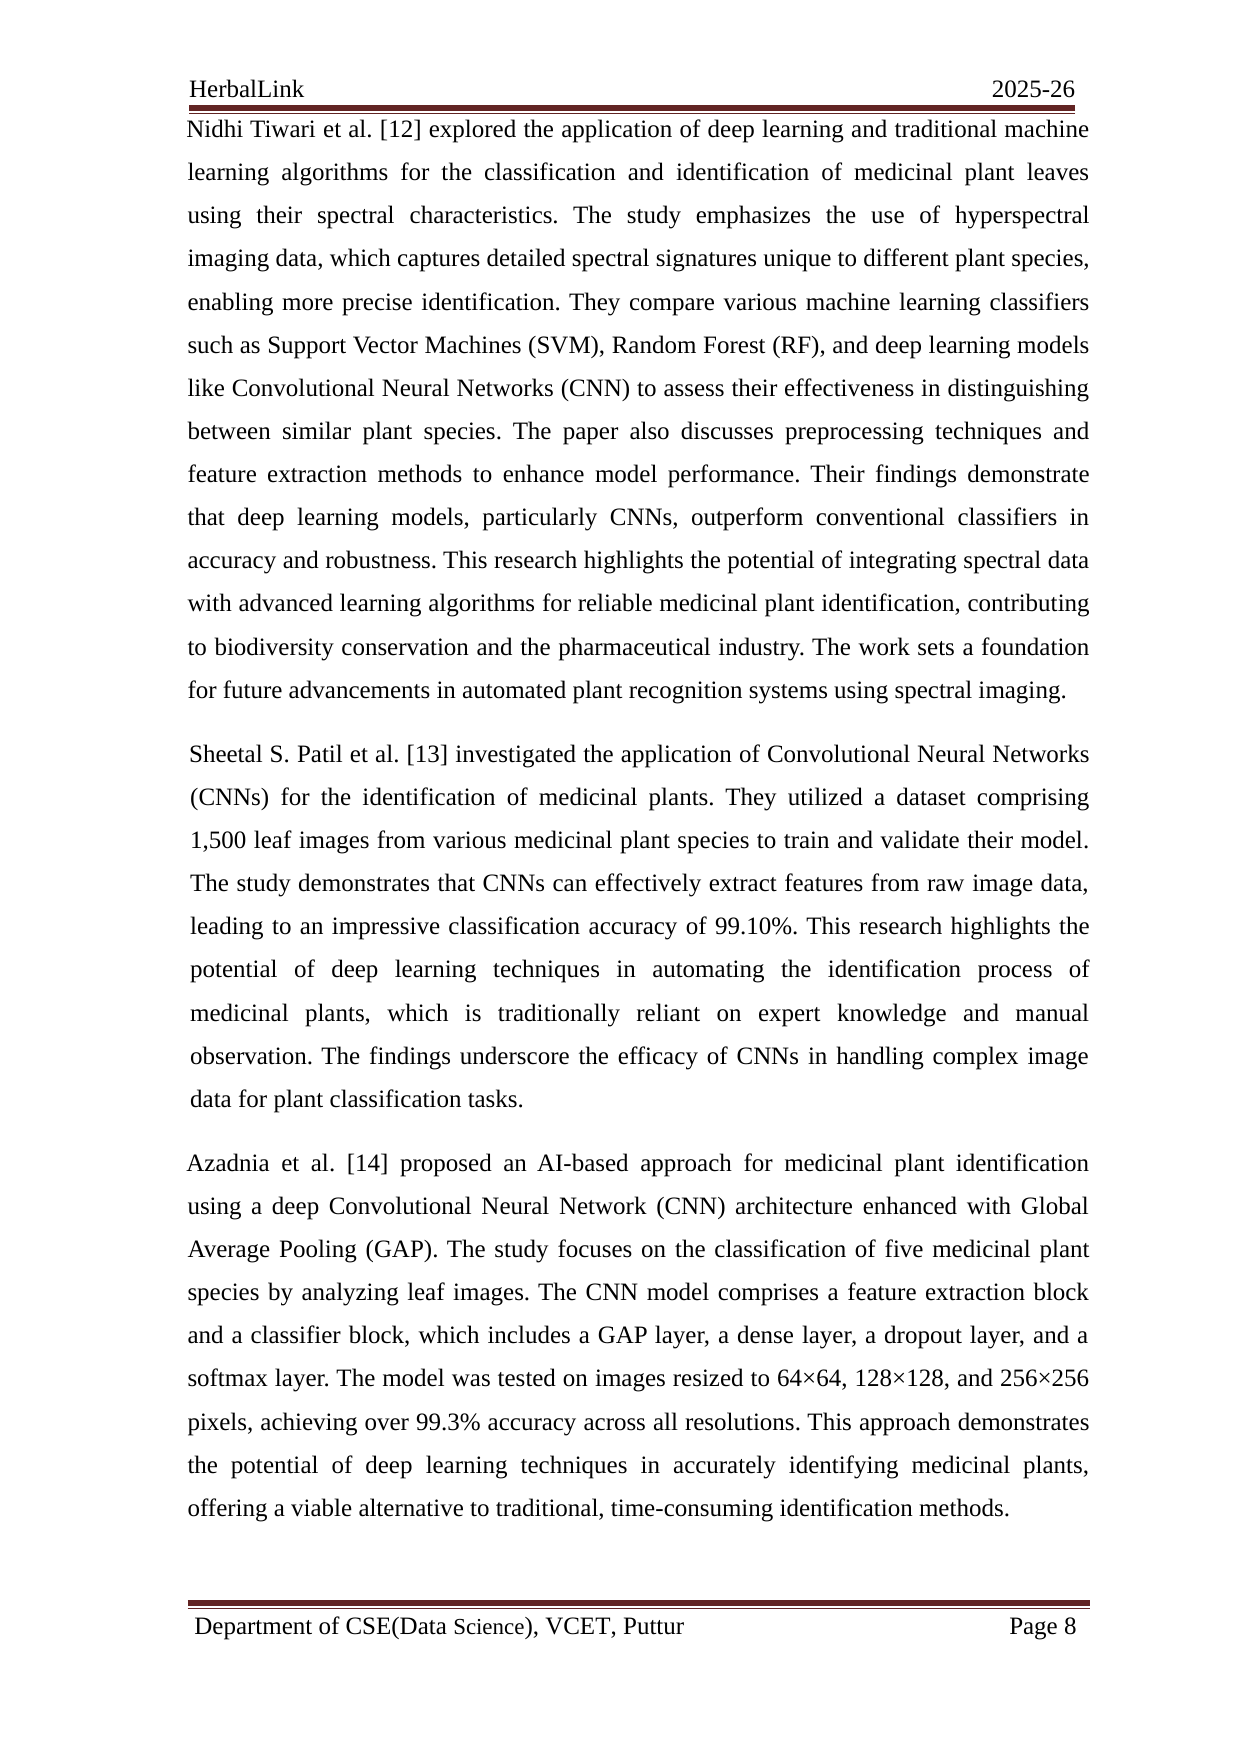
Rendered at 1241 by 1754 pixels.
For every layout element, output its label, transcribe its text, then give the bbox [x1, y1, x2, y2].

text Sheetal S. Patil et al. [13] investigated the application of Convolutional Neural Networks (CNNs) for the identification of medicinal plants. They utilized a dataset comprising 1,500 leaf images from various medicinal plant species to train and validate their model. The study demonstrates that CNNs can effectively extract features from raw image data, leading to an impressive classification accuracy of 99.10%. This research highlights the potential of deep learning techniques in automating the identification process of medicinal plants, which is traditionally reliant on expert knowledge and manual observation. The findings underscore the efficacy of CNNs in handling complex image data for plant classification tasks. [189, 739, 1090, 1113]
text Nidhi Tiwari et al. [12] explored the application of deep learning and traditional machine learning algorithms for the classification and identification of medicinal plant leaves using their spectral characteristics. The study emphasizes the use of hyperspectral imaging data, which captures detailed spectral signatures unique to different plant species, enabling more precise identification. They compare various machine learning classifiers such as Support Vector Machines (SVM), Random Forest (RF), and deep learning models like Convolutional Neural Networks (CNN) to assess their effectiveness in distinguishing between similar plant species. The paper also discusses preprocessing techniques and feature extraction methods to enhance model performance. Their findings demonstrate that deep learning models, particularly CNNs, outperform conventional classifiers in accuracy and robustness. This research highlights the potential of integrating spectral data with advanced learning algorithms for reliable medicinal plant identification, contributing to biodiversity conservation and the pharmaceutical industry. The work sets a foundation for future advancements in automated plant recognition systems using spectral imaging. [186, 114, 1090, 703]
text Azadnia et al. [14] proposed an AI-based approach for medicinal plant identification using a deep Convolutional Neural Network (CNN) architecture enhanced with Global Average Pooling (GAP). The study focuses on the classification of five medicinal plant species by analyzing leaf images. The CNN model comprises a feature extraction block and a classifier block, which includes a GAP layer, a dense layer, a dropout layer, and a softmax layer. The model was tested on images resized to 64×64, 128×128, and 256×256 pixels, achieving over 99.3% accuracy across all resolutions. This approach demonstrates the potential of deep learning techniques in accurately identifying medicinal plants, offering a viable alternative to traditional, time-consuming identification methods. [186, 1148, 1090, 1522]
